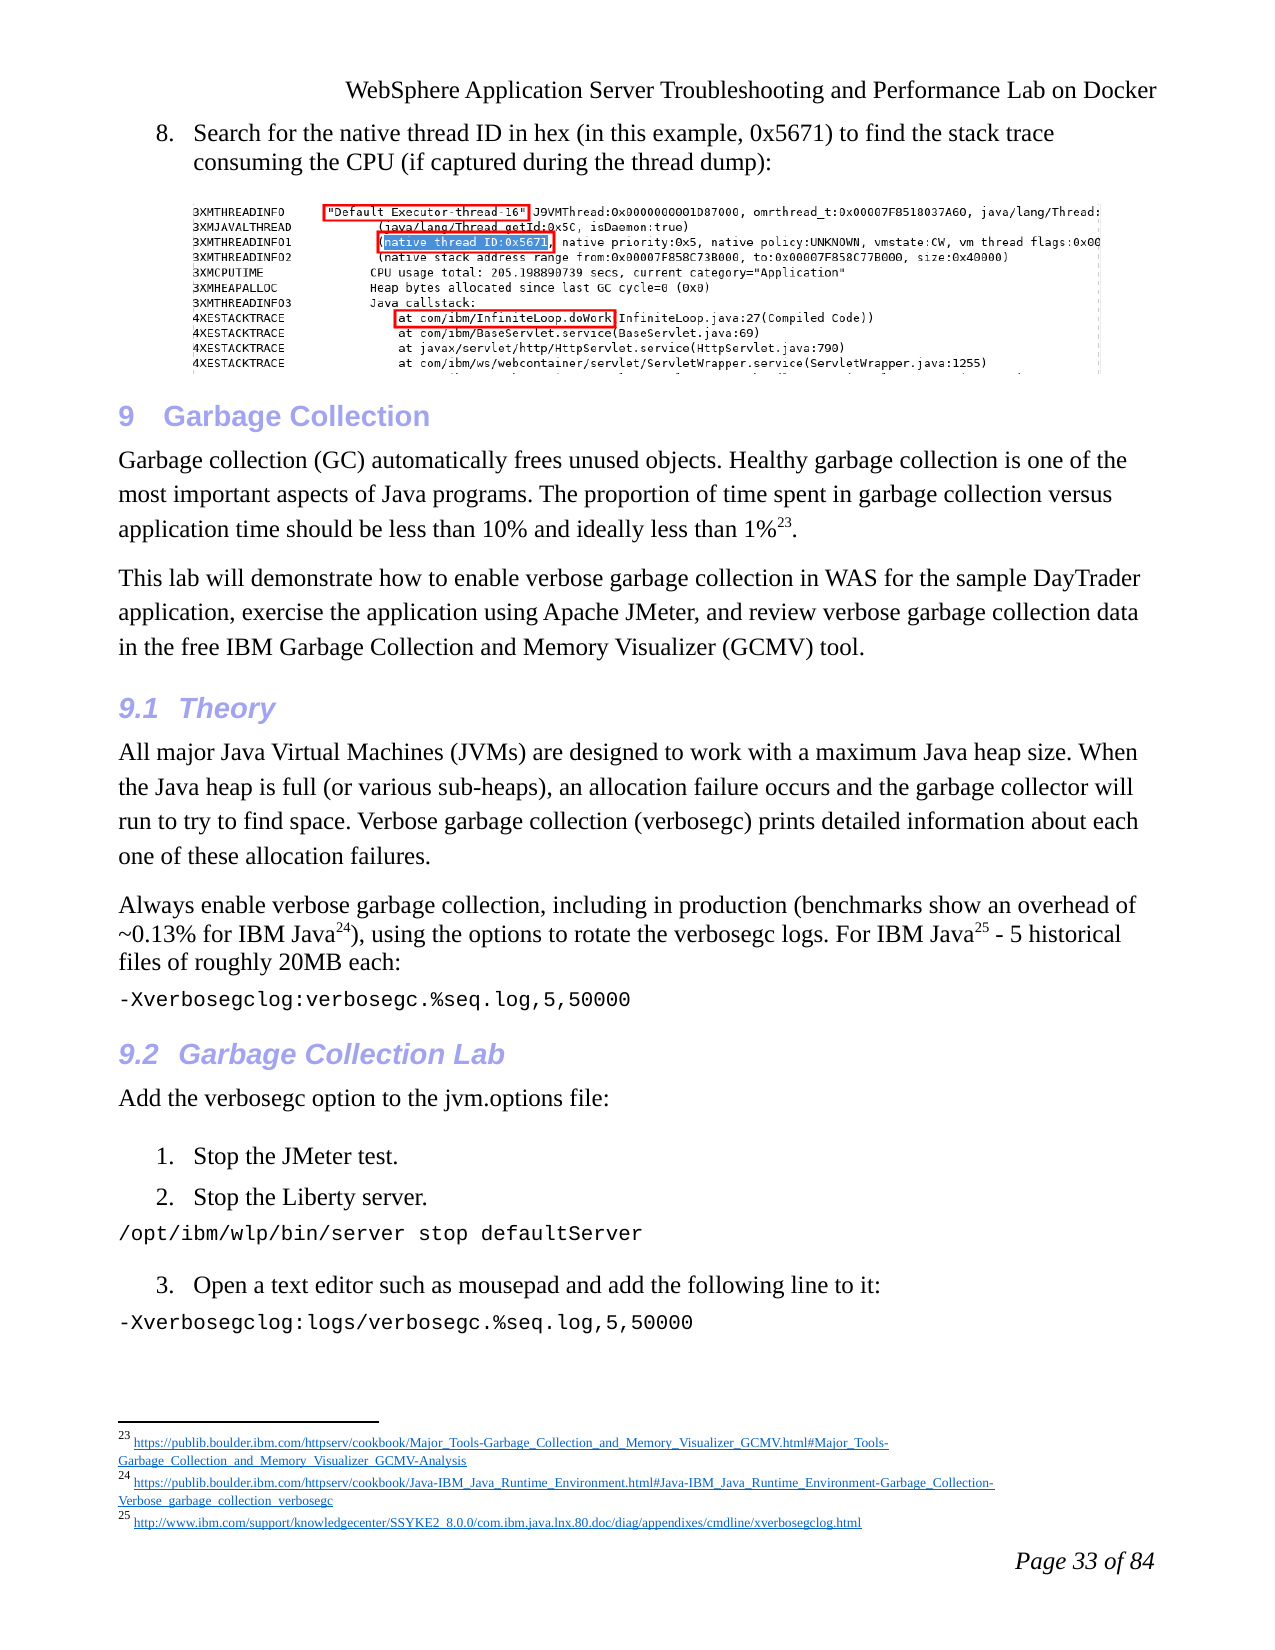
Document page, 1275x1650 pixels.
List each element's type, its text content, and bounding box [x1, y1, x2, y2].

text Add the verbosegc option to the jvm.options file: [118, 1083, 1157, 1112]
text All major Java Virtual Machines (JVMs) are designed to work with a maximum Java heap size. When the Java heap is full (or various sub-heaps), an allocation failure occurs and the garbage collector will run to try to find space. Verbose garbage collection (verbosegc) prints detailed information about each one of these allocation failures. [118, 737, 1157, 869]
text Garbage collection (GC) automatically frees unused objects. Healthy garbage collection is one of the most important aspects of Java programs. The proportion of time spent in garbage collection versus application time should be less than 10% and ideally less than 1%. [118, 445, 1157, 543]
text -Xverbosegclog:verbosegc.%seq.log,5,50000 [118, 989, 1157, 1012]
text /opt/ibm/wlp/bin/server stop defaultServer [118, 1223, 1157, 1271]
text -Xverbosegclog:logs/verbosegc.%seq.log,5,50000 [118, 1312, 1157, 1359]
subtitle Garbage Collection Lab [118, 1037, 1157, 1071]
text Always enable verbose garbage collection, including in production (benchmarks show an overhead of ~0.13% for IBM Java), using the options to rotate the verbosegc logs. For IBM Java - 5 historical files of roughly 20MB each: [118, 890, 1157, 976]
subtitle Theory [118, 691, 1157, 725]
list Open a text editor such as mousepad and add the following line to it: [156, 1271, 1157, 1299]
list Stop the Liberty server. [156, 1182, 1157, 1211]
picture [193, 204, 1101, 374]
text This lab will demonstrate how to enable verbose garbage collection in WAS for the sample DayTrader application, exercise the application using Apache JMeter, and review verbose garbage collection data in the free IBM Garbage Collection and Memory Visualizer (GCMV) tool. [118, 563, 1157, 661]
list Stop the JMeter test. [156, 1141, 1157, 1169]
subtitle Garbage Collection [118, 399, 1157, 432]
